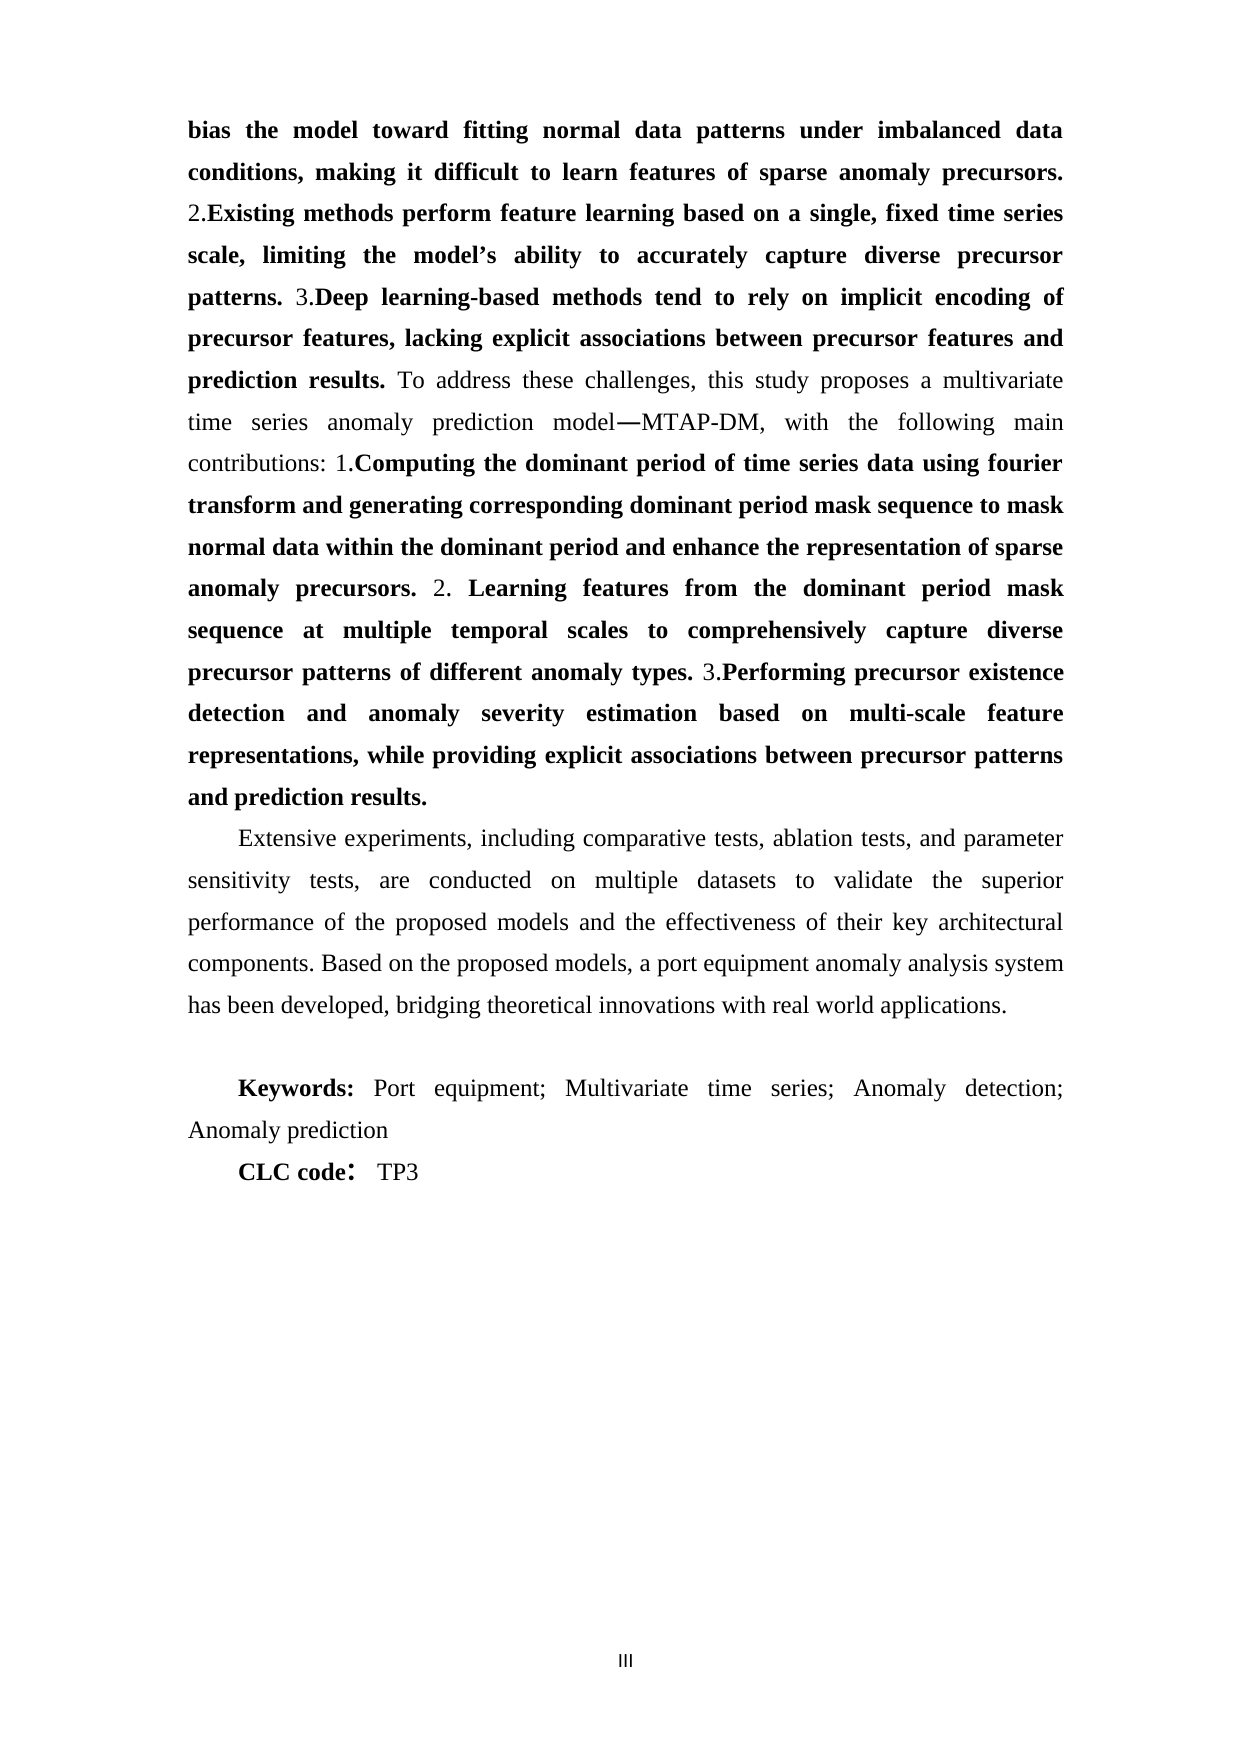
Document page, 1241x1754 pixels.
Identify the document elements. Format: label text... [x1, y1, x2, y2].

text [188, 105, 1064, 813]
text Keywords: Port equipment; Multivariate time series; Anomaly detection; Anomaly prediction [188, 1063, 1064, 1147]
text CLC code： TP3 [188, 1147, 1064, 1188]
text Extensive experiments, including comparative tests, ablation tests, and parameter sensitivity tests, are conducted on multiple datasets to validate the superior performance of the proposed models and the effectiveness of their key architectural components. Based on the proposed models, a port equipment anomaly analysis system has been developed, bridging theoretical innovations with real world applications. [188, 813, 1064, 1022]
